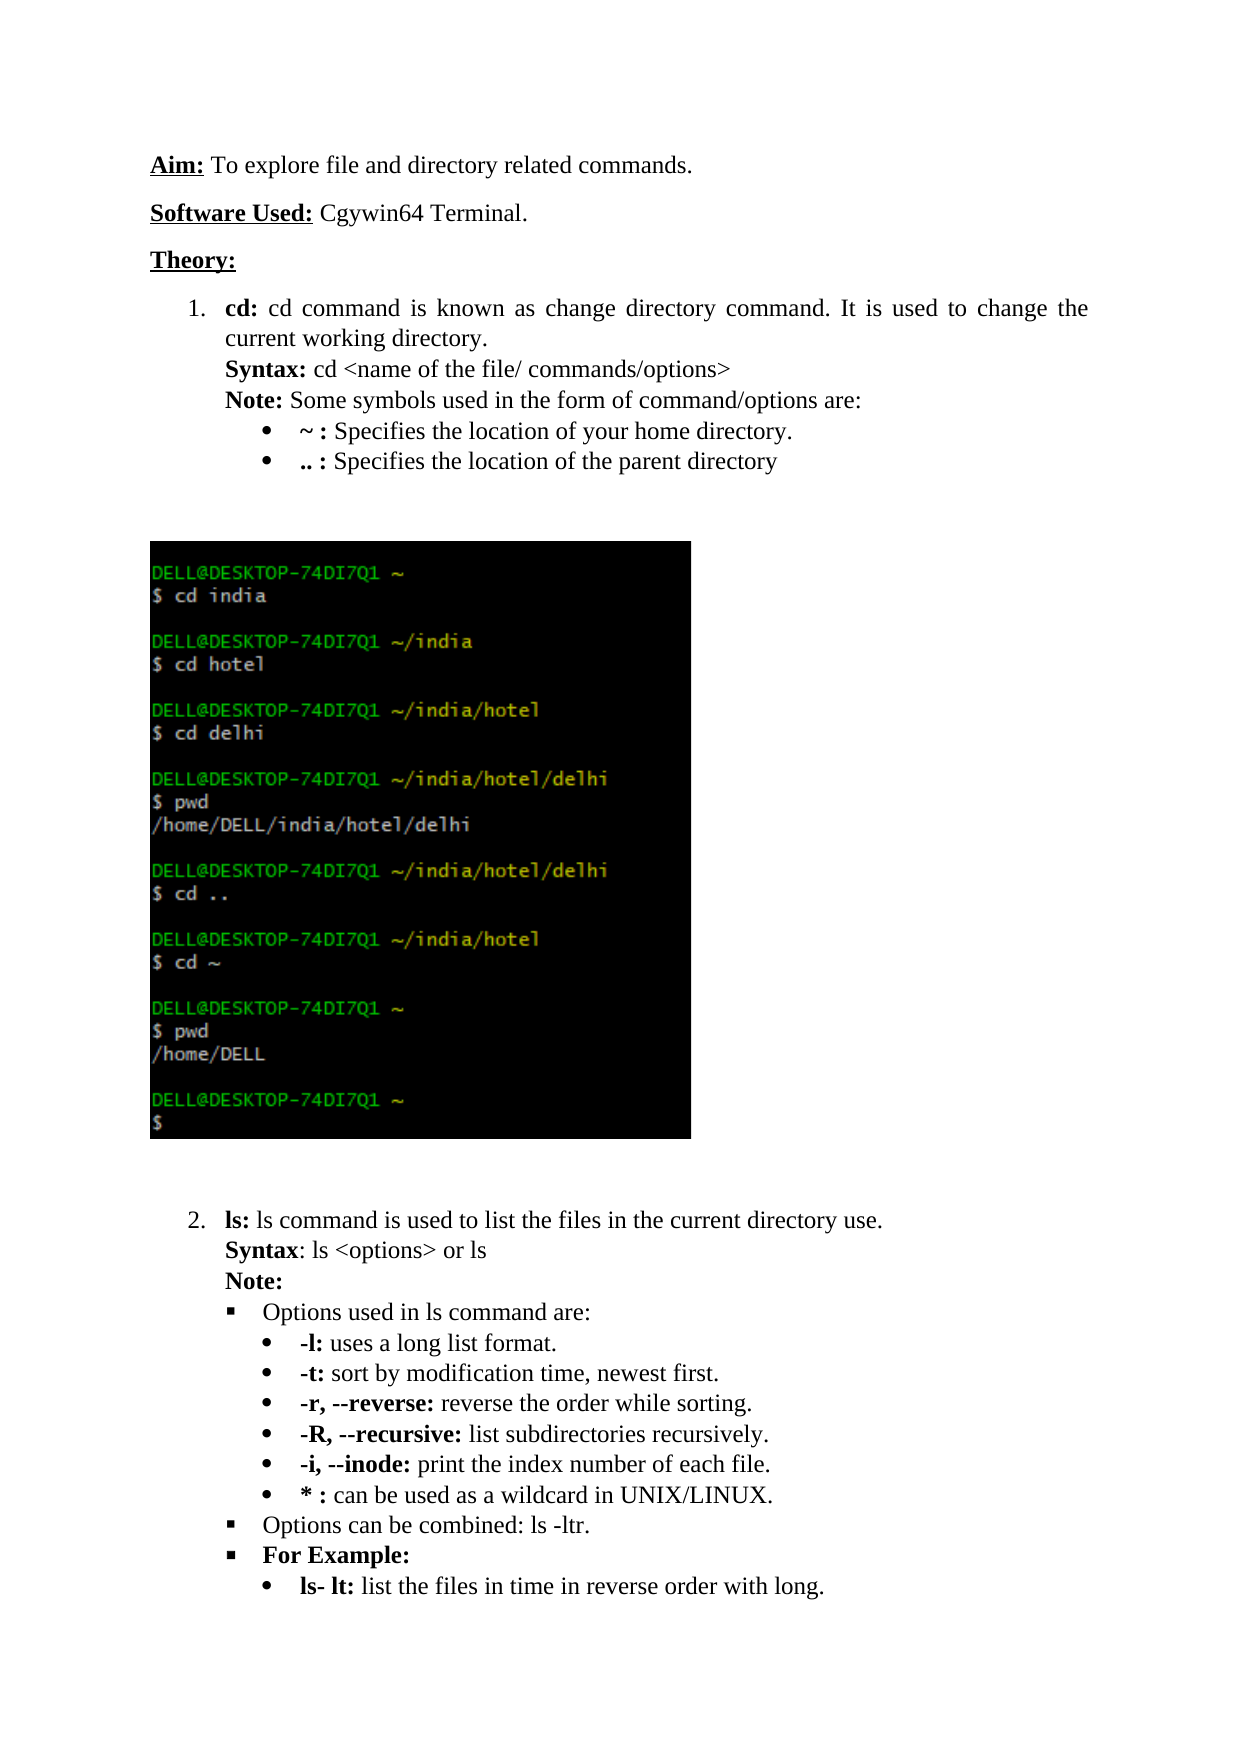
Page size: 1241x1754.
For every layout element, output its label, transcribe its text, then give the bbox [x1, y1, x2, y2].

list Syntax: ls <options> or ls [225, 1235, 1090, 1264]
list Options used in ls command are: [225, 1297, 1090, 1326]
list -l: uses a long list format. [262, 1328, 1090, 1356]
list Note: Some symbols used in the form of command/options are: [225, 385, 1090, 414]
list ~ : Specifies the location of your home directory. [262, 416, 1090, 445]
list For Example: [225, 1541, 1090, 1569]
list ls: ls command is used to list the files in the current directory use. [187, 1205, 1090, 1233]
list -R, --recursive: list subdirectories recursively. [262, 1419, 1090, 1448]
list Syntax: cd <name of the file/ commands/options> [225, 354, 1090, 383]
list -t: sort by modification time, newest first. [262, 1358, 1090, 1387]
text Theory: [150, 245, 1090, 274]
text Software Used: Cgywin64 Terminal. [150, 198, 1090, 226]
list ls- lt: list the files in time in reverse order with long. [262, 1571, 1090, 1600]
text Aim: To explore file and directory related commands. [150, 150, 1090, 179]
list .. : Specifies the location of the parent directory [262, 446, 1090, 475]
list Options can be combined: ls -ltr. [225, 1510, 1090, 1539]
picture [150, 541, 692, 1139]
list * : can be used as a wildcard in UNIX/LINUX. [262, 1480, 1090, 1508]
list -i, --inode: print the index number of each file. [262, 1449, 1090, 1478]
list Note: [225, 1266, 1090, 1295]
list cd: cd command is known as change directory command. It is used to change the current working directory. [187, 293, 1090, 352]
list -r, --reverse: reverse the order while sorting. [262, 1388, 1090, 1417]
